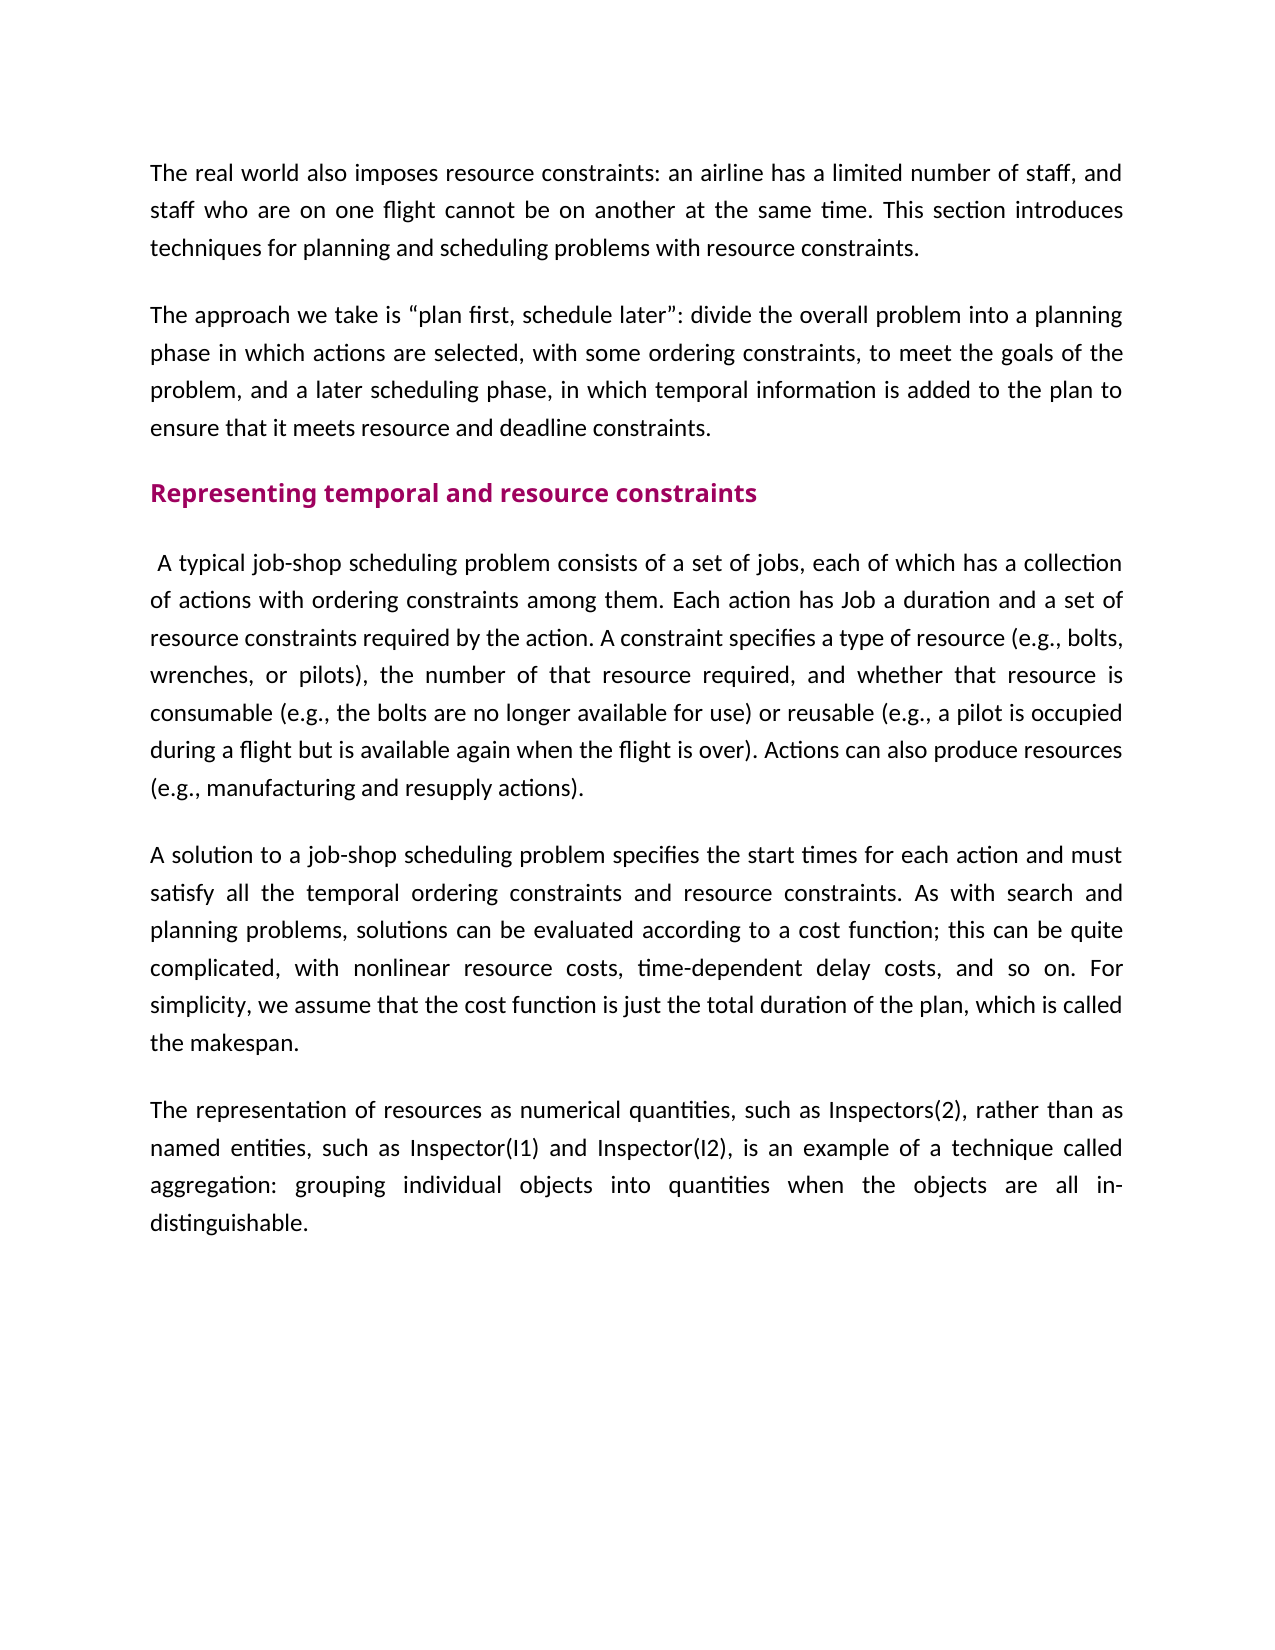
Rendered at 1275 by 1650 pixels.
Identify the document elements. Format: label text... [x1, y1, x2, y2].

text A solution to a job-shop scheduling problem specifies the start times for each action and must satisfy all the temporal ordering constraints and resource constraints. As with search and planning problems, solutions can be evaluated according to a cost function; this can be quite complicated, with nonlinear resource costs, time-dependent delay costs, and so on. For simplicity, we assume that the cost function is just the total duration of the plan, which is called the makespan. [150, 832, 1125, 1057]
text The real world also imposes resource constraints: an airline has a limited number of staff, and staff who are on one flight cannot be on another at the same time. This section introduces techniques for planning and scheduling problems with resource constraints. [150, 150, 1125, 262]
text A typical job-shop scheduling problem consists of a set of jobs, each of which has a collection of actions with ordering constraints among them. Each action has Job a duration and a set of resource constraints required by the action. A constraint specifies a type of resource (e.g., bolts, wrenches, or pilots), the number of that resource required, and whether that resource is consumable (e.g., the bolts are no longer available for use) or reusable (e.g., a pilot is occupied during a flight but is available again when the flight is over). Actions can also produce resources (e.g., manufacturing and resupply actions). [150, 540, 1125, 802]
text Representing temporal and resource constraints [150, 472, 1125, 510]
text The approach we take is “plan first, schedule later”: divide the overall problem into a planning phase in which actions are selected, with some ordering constraints, to meet the goals of the problem, and a later scheduling phase, in which temporal information is added to the plan to ensure that it meets resource and deadline constraints. [150, 292, 1125, 442]
text The representation of resources as numerical quantities, such as Inspectors(2), rather than as named entities, such as Inspector(I1) and Inspector(I2), is an example of a technique called aggregation: grouping individual objects into quantities when the objects are all in-distinguishable. [150, 1087, 1125, 1237]
